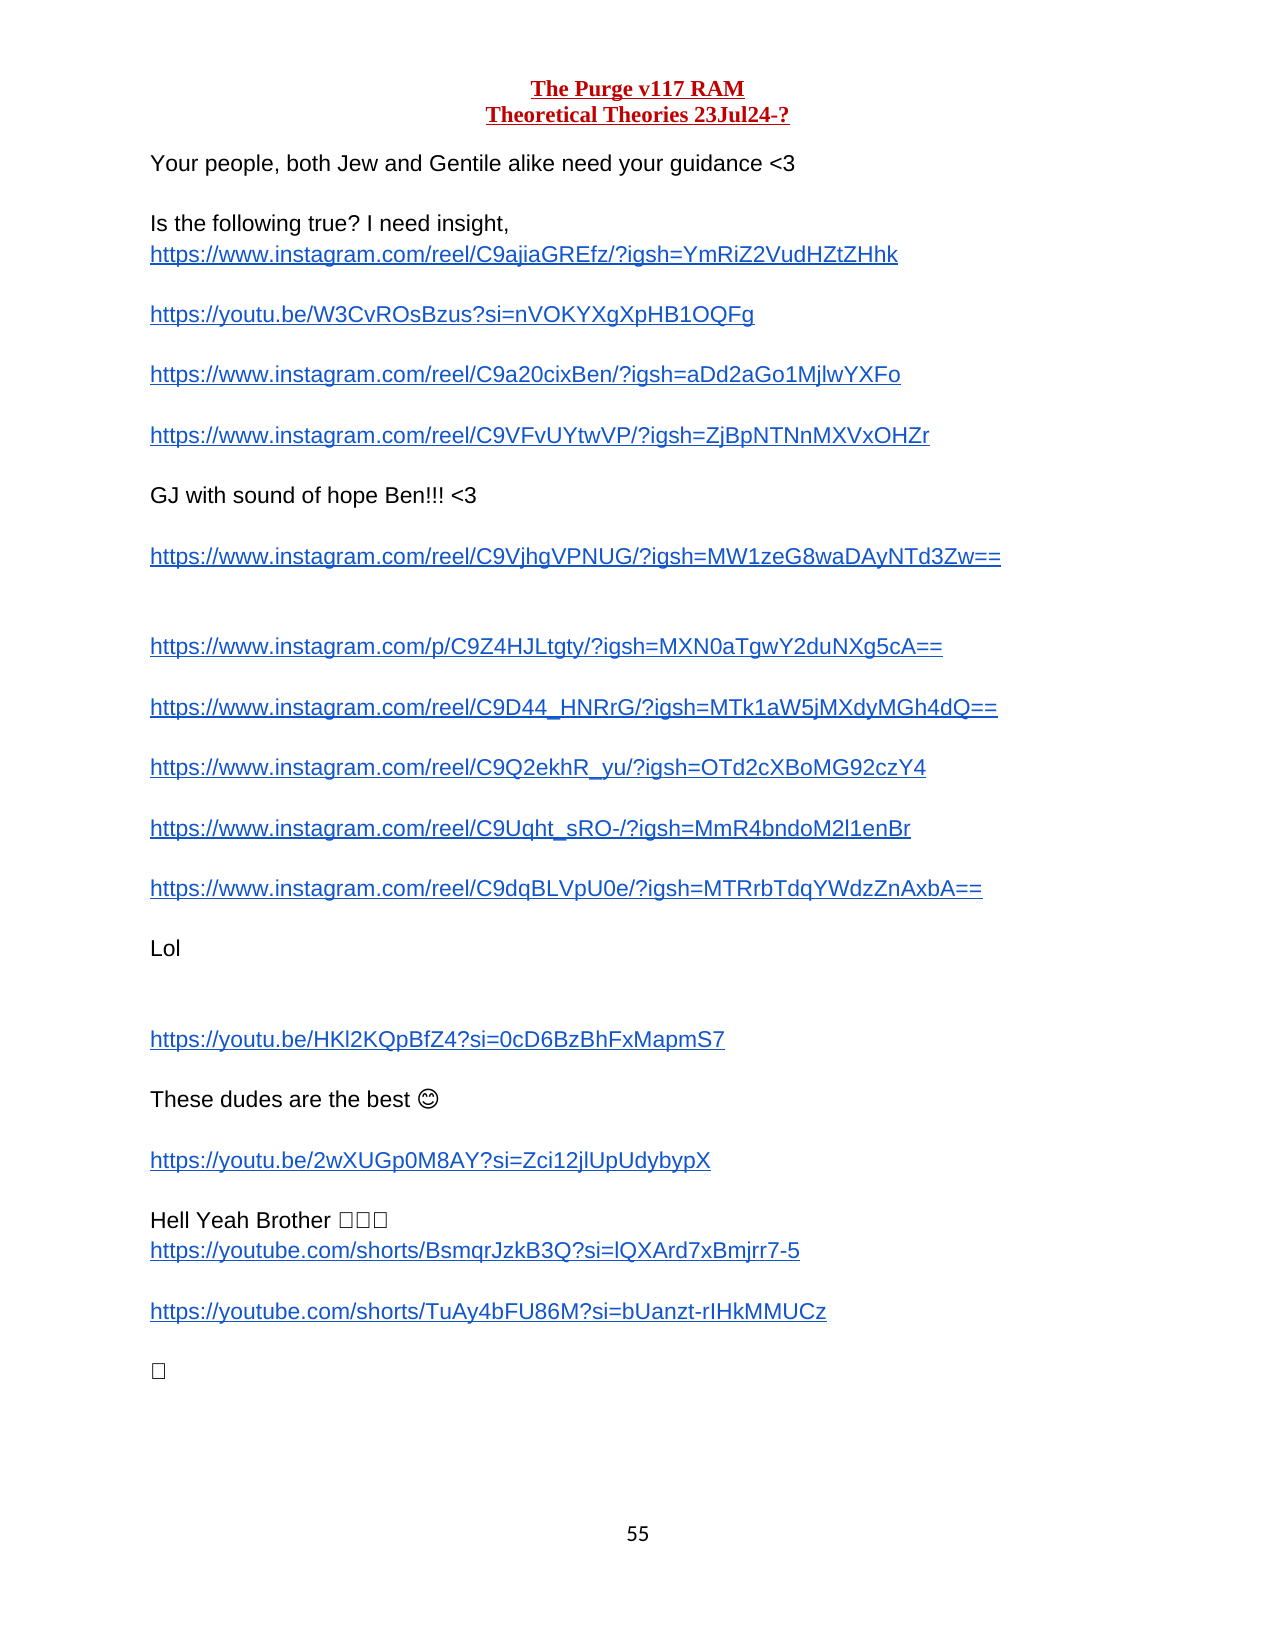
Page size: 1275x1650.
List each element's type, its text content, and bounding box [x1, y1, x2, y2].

text https://youtube.com/shorts/TuAy4bFU86M?si=bUanzt-rIHkMMUCz [150, 1298, 1125, 1324]
text https://www.instagram.com/reel/C9a20cixBen/?igsh=aDd2aGo1MjlwYXFo [150, 361, 1125, 388]
text Lol [150, 935, 1125, 962]
text https://www.instagram.com/reel/C9Q2ekhR_yu/?igsh=OTd2cXBoMG92czY4 [150, 754, 1125, 781]
text https://youtu.be/2wXUGp0M8AY?si=Zci12jlUpUdybypX [150, 1147, 1125, 1173]
text https://youtu.be/HKl2KQpBfZ4?si=0cD6BzBhFxMapmS7 [150, 1026, 1125, 1052]
text https://www.instagram.com/reel/C9VjhgVPNUG/?igsh=MW1zeG8waDAyNTd3Zw== [150, 543, 1125, 569]
text https://www.instagram.com/reel/C9ajiaGREfz/?igsh=YmRiZ2VudHZtZHhk [150, 241, 1125, 267]
text These dudes are the best 😊 [150, 1086, 1125, 1113]
text Is the following true? I need insight, [150, 210, 1125, 237]
text https://www.instagram.com/reel/C9dqBLVpU0e/?igsh=MTRrbTdqYWdzZnAxbA== [150, 875, 1125, 901]
text https://youtube.com/shorts/BsmqrJzkB3Q?si=lQXArd7xBmjrr7-5 [150, 1237, 1125, 1264]
text https://www.instagram.com/reel/C9D44_HNRrG/?igsh=MTk1aW5jMXdyMGh4dQ== [150, 694, 1125, 720]
text GJ with sound of hope Ben!!! <3 [150, 482, 1125, 509]
text https://www.instagram.com/reel/C9Uqht_sRO-/?igsh=MmR4bndoM2l1enBr [150, 814, 1125, 841]
text 🤔 [150, 1358, 1125, 1385]
text Your people, both Jew and Gentile alike need your guidance <3 [150, 150, 1125, 176]
text Hell Yeah Brother 💪💪💪 [150, 1207, 1125, 1234]
text https://youtu.be/W3CvROsBzus?si=nVOKYXgXpHB1OQFg [150, 301, 1125, 327]
text https://www.instagram.com/p/C9Z4HJLtgty/?igsh=MXN0aTgwY2duNXg5cA== [150, 633, 1125, 660]
text https://www.instagram.com/reel/C9VFvUYtwVP/?igsh=ZjBpNTNnMXVxOHZr [150, 422, 1125, 448]
